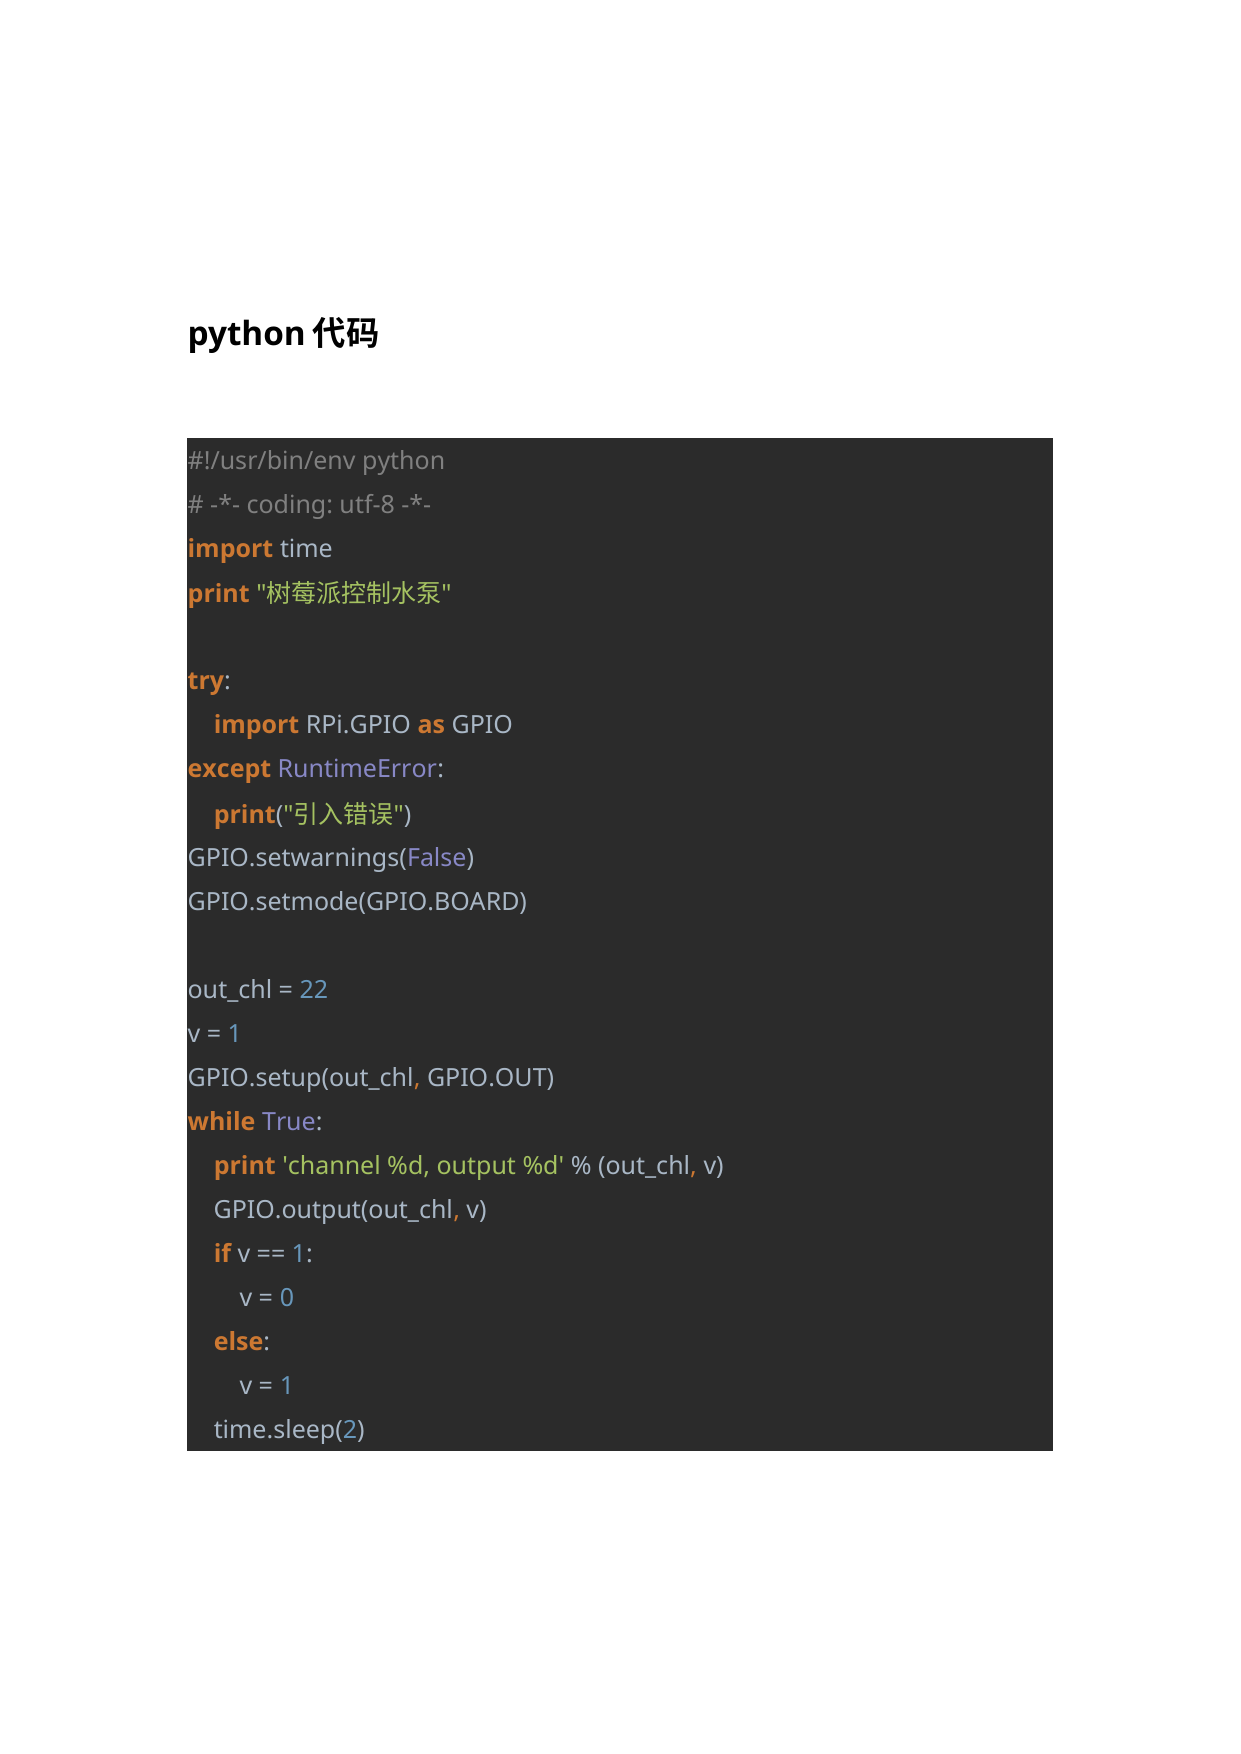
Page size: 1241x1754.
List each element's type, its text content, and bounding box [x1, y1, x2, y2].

text #!/usr/bin/env python # -*- coding: utf-8 -*- import time print "树莓派控制水泵" try: import RPi.GPIO as GPIO except RuntimeError: print("引入错误") GPIO.setwarnings(False) GPIO.setmode(GPIO.BOARD) out_chl = 22 v = 1 GPIO.setup(out_chl, GPIO.OUT) while True: print 'channel %d, output %d' % (out_chl, v) GPIO.output(out_chl, v) if v == 1: v = 0 else: v = 1 time.sleep(2) [187, 438, 1053, 1451]
subtitle python代码 [187, 287, 1053, 375]
